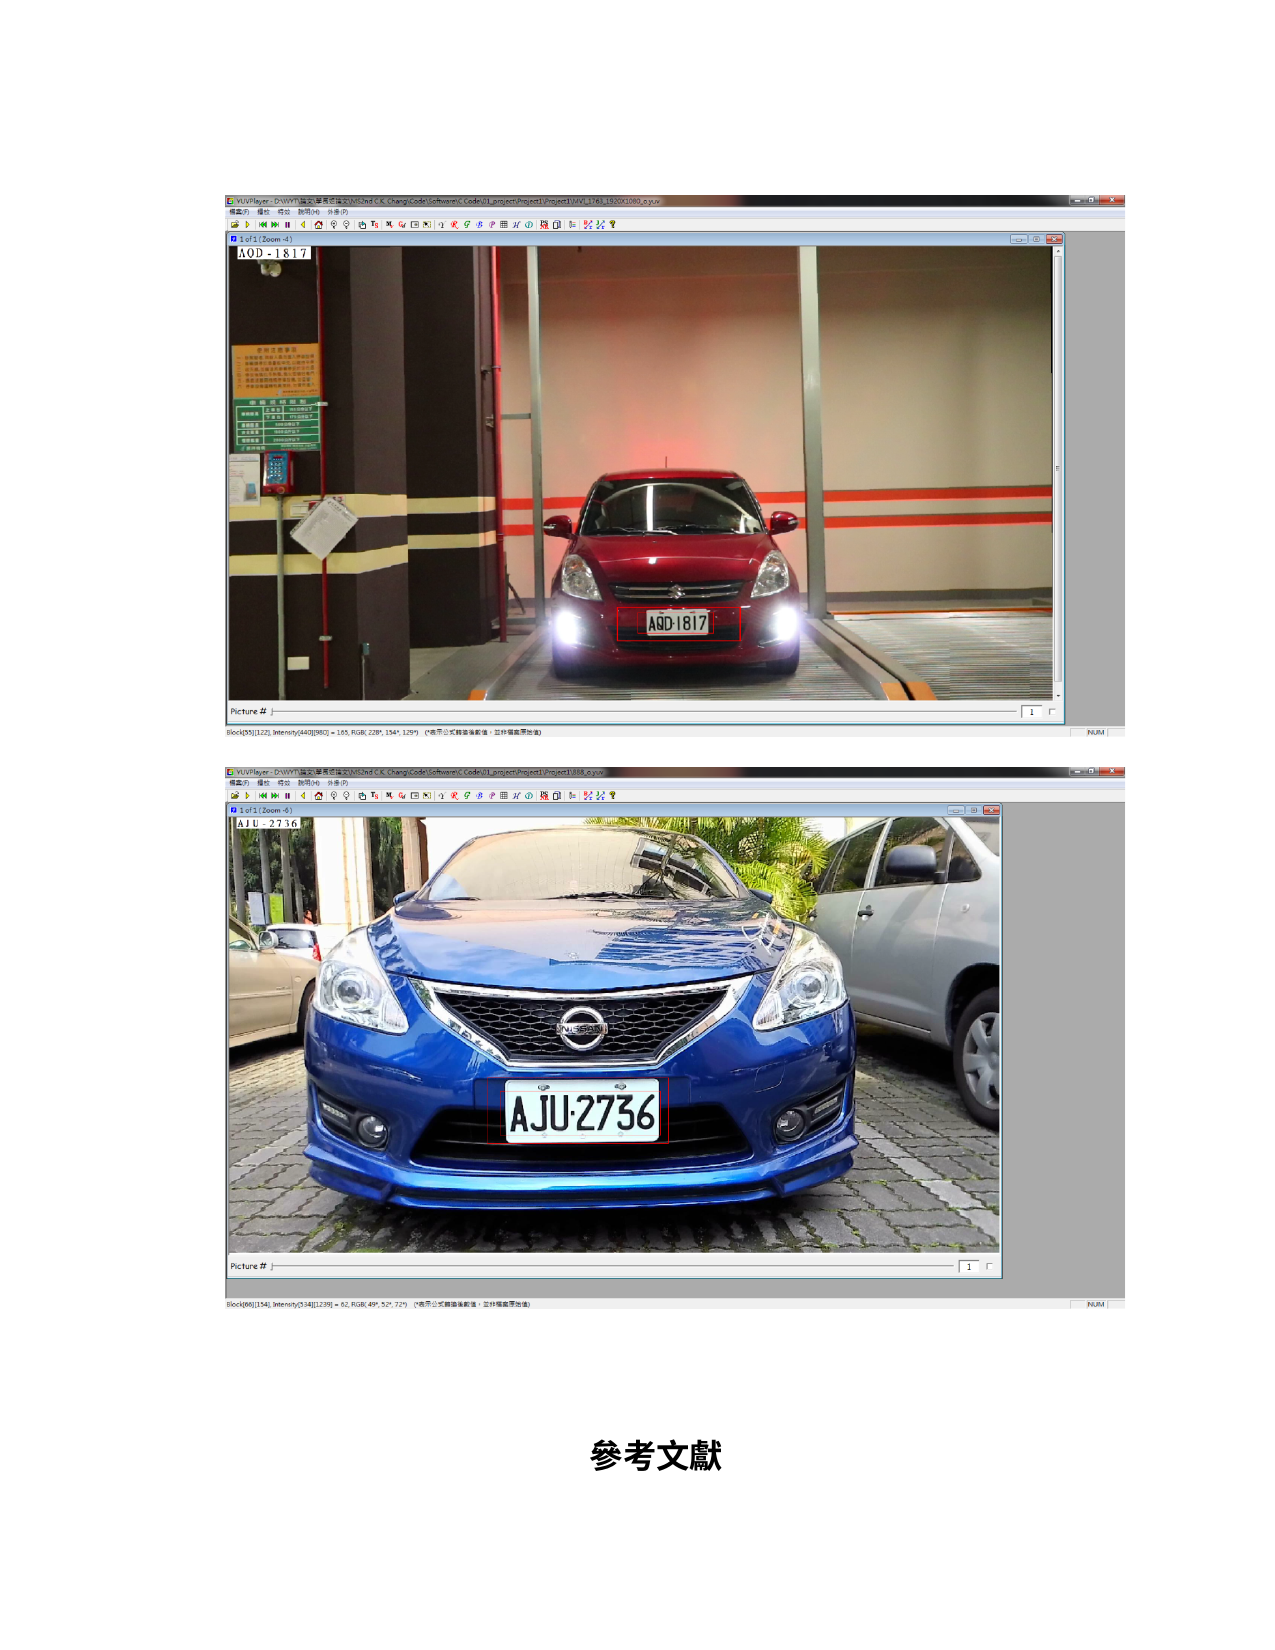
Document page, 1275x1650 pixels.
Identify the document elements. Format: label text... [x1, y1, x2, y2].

picture [225, 767, 1125, 1309]
list 參考文獻 [225, 1430, 1087, 1478]
picture [225, 195, 1125, 737]
